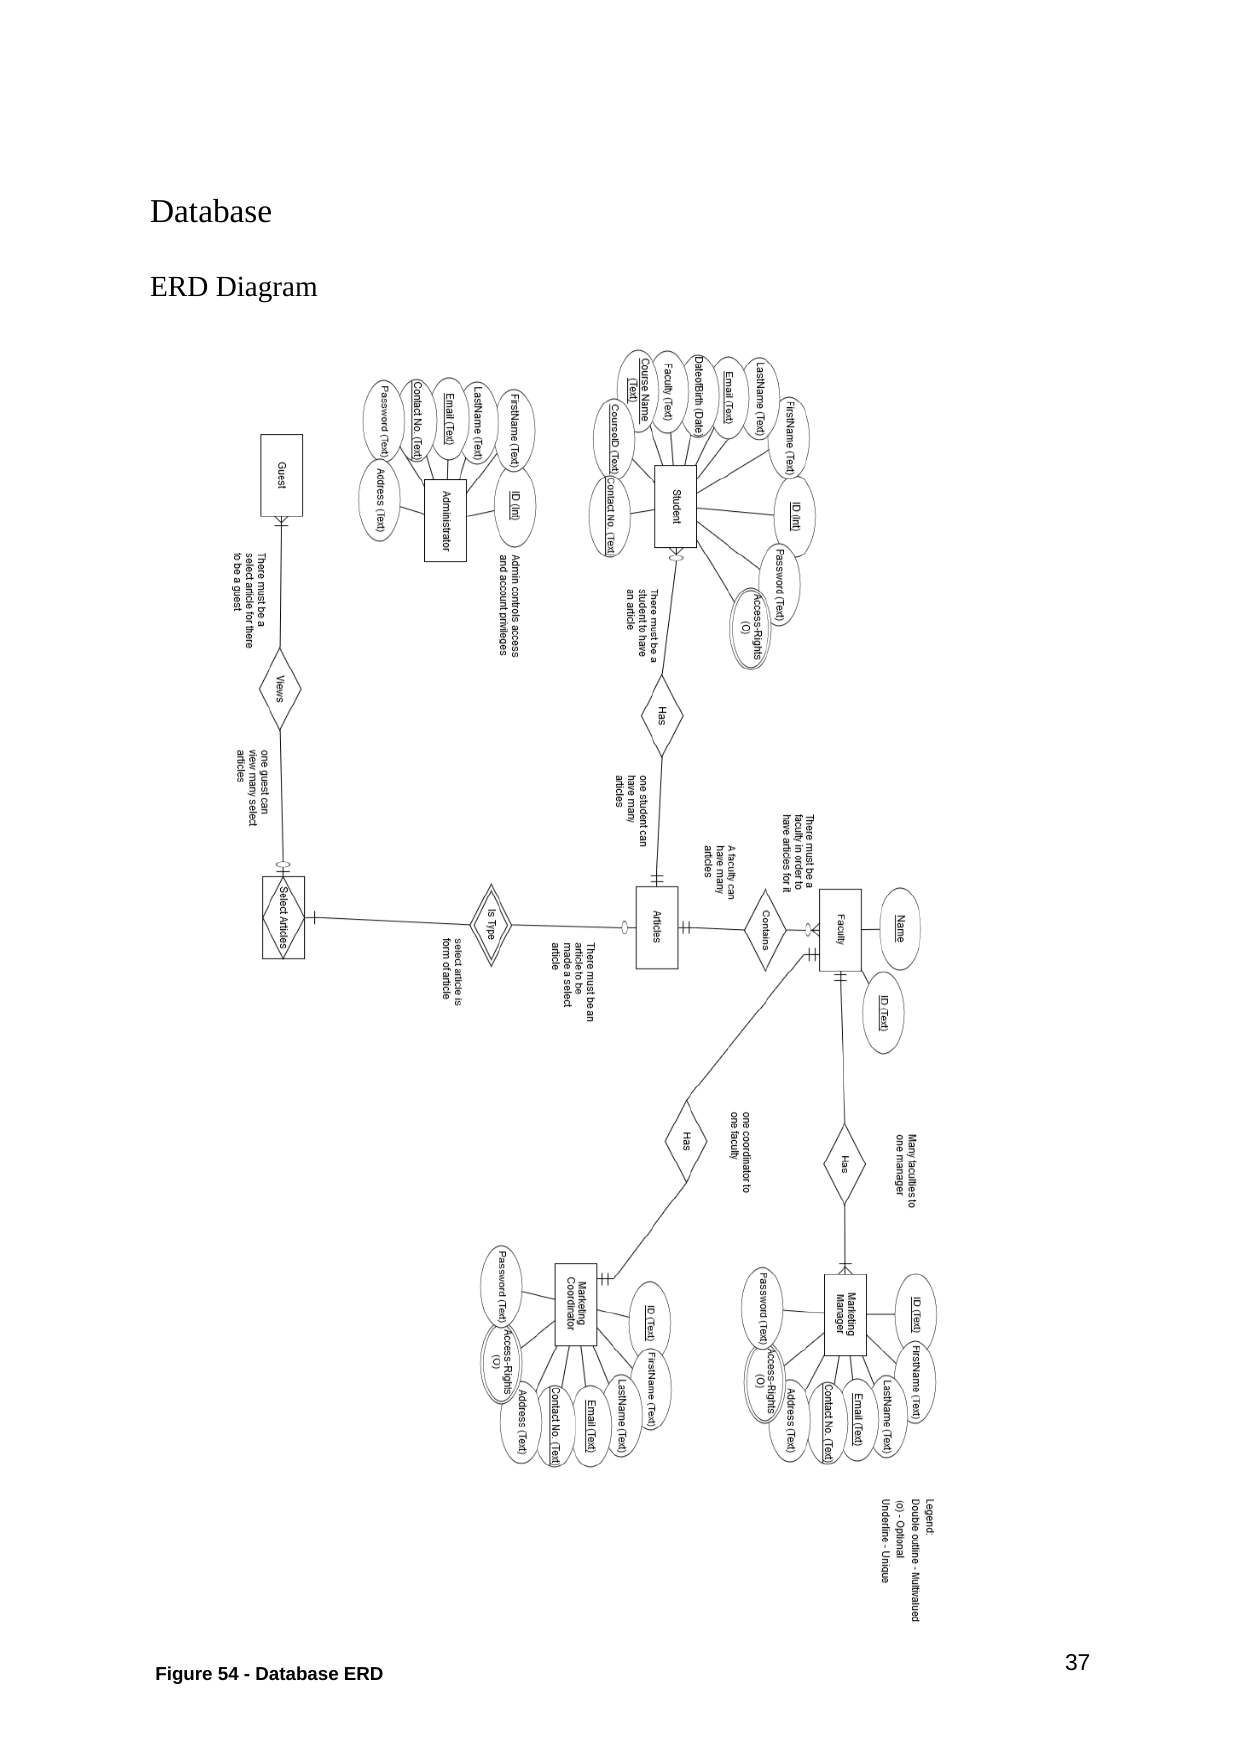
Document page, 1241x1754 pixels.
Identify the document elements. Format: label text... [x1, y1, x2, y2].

subtitle Database [150, 192, 1090, 230]
subtitle ERD Diagram [150, 269, 1090, 303]
picture [156, 329, 958, 1654]
